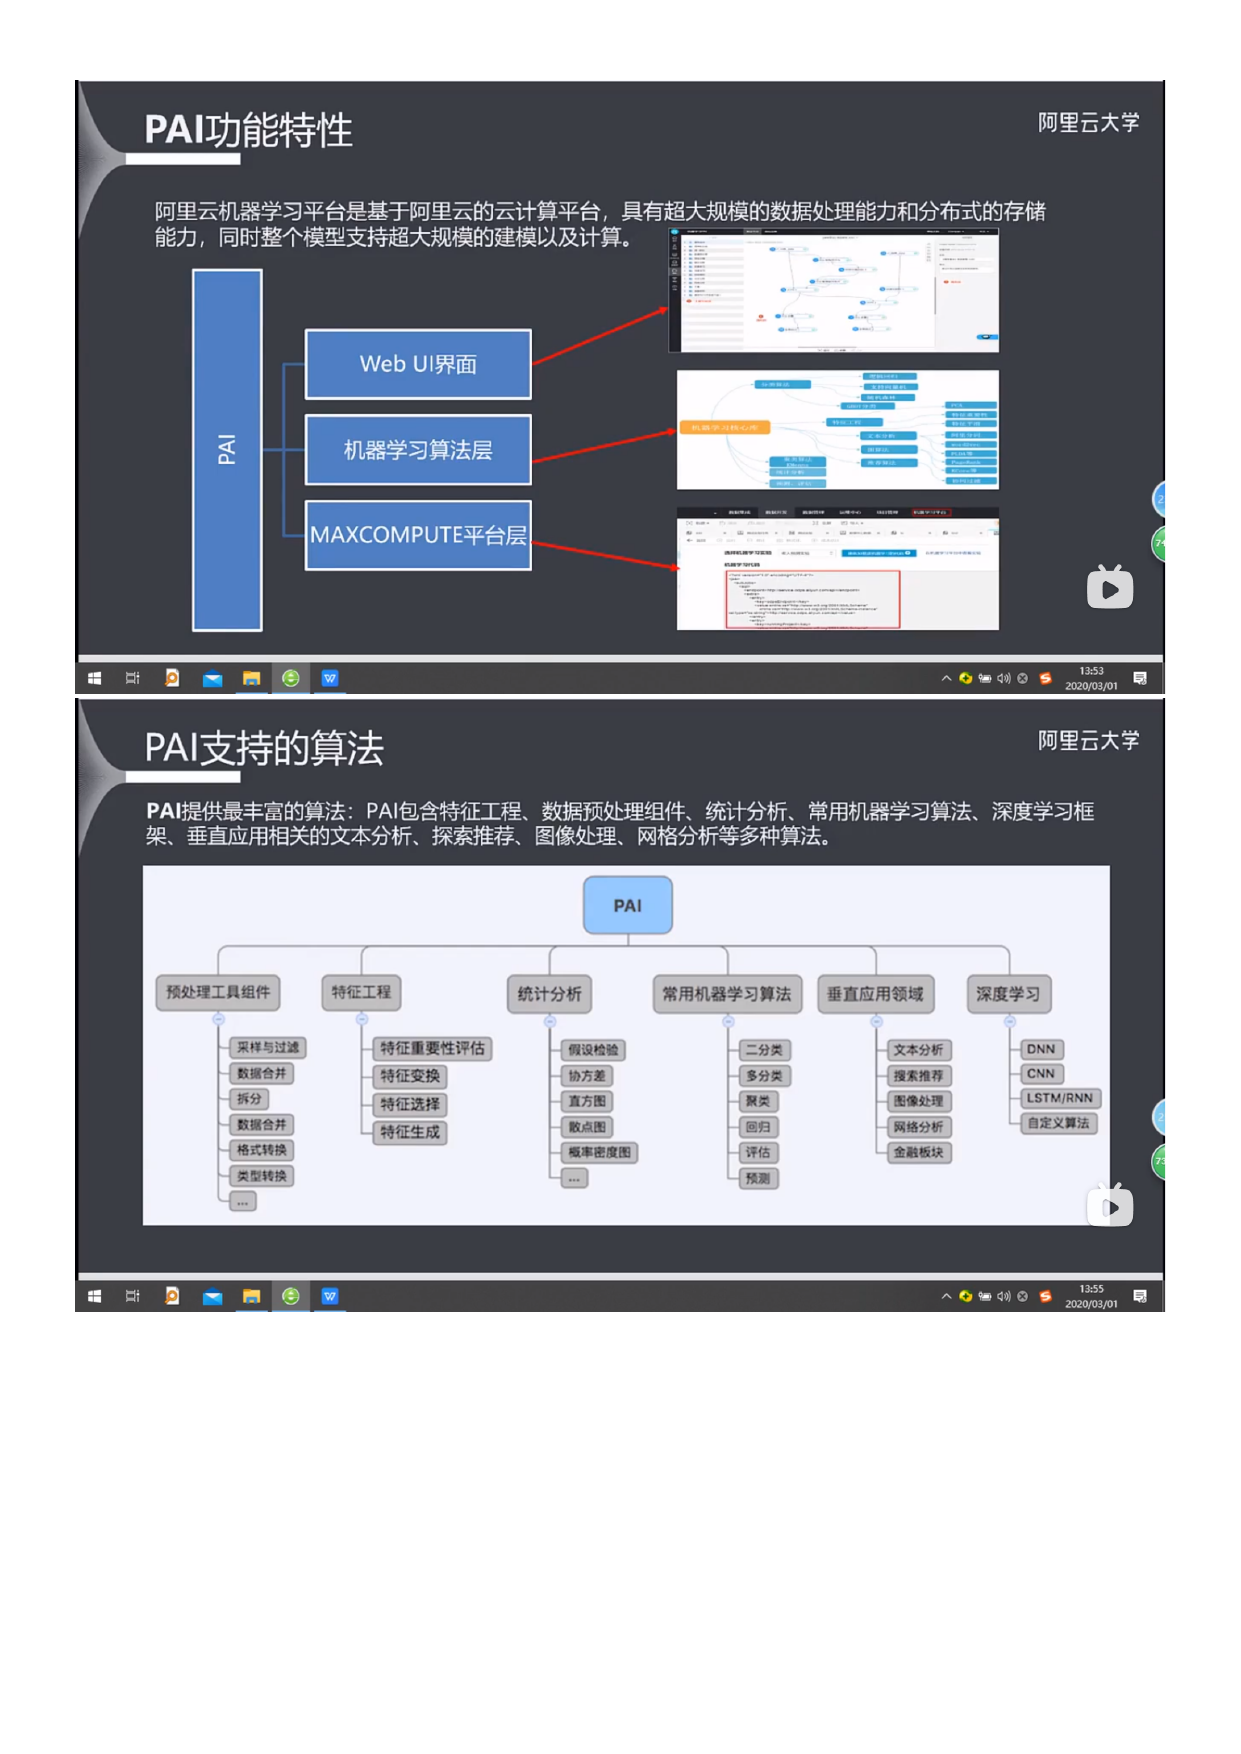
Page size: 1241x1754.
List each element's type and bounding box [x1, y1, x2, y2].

picture [75, 698, 1166, 1312]
picture [75, 80, 1166, 694]
